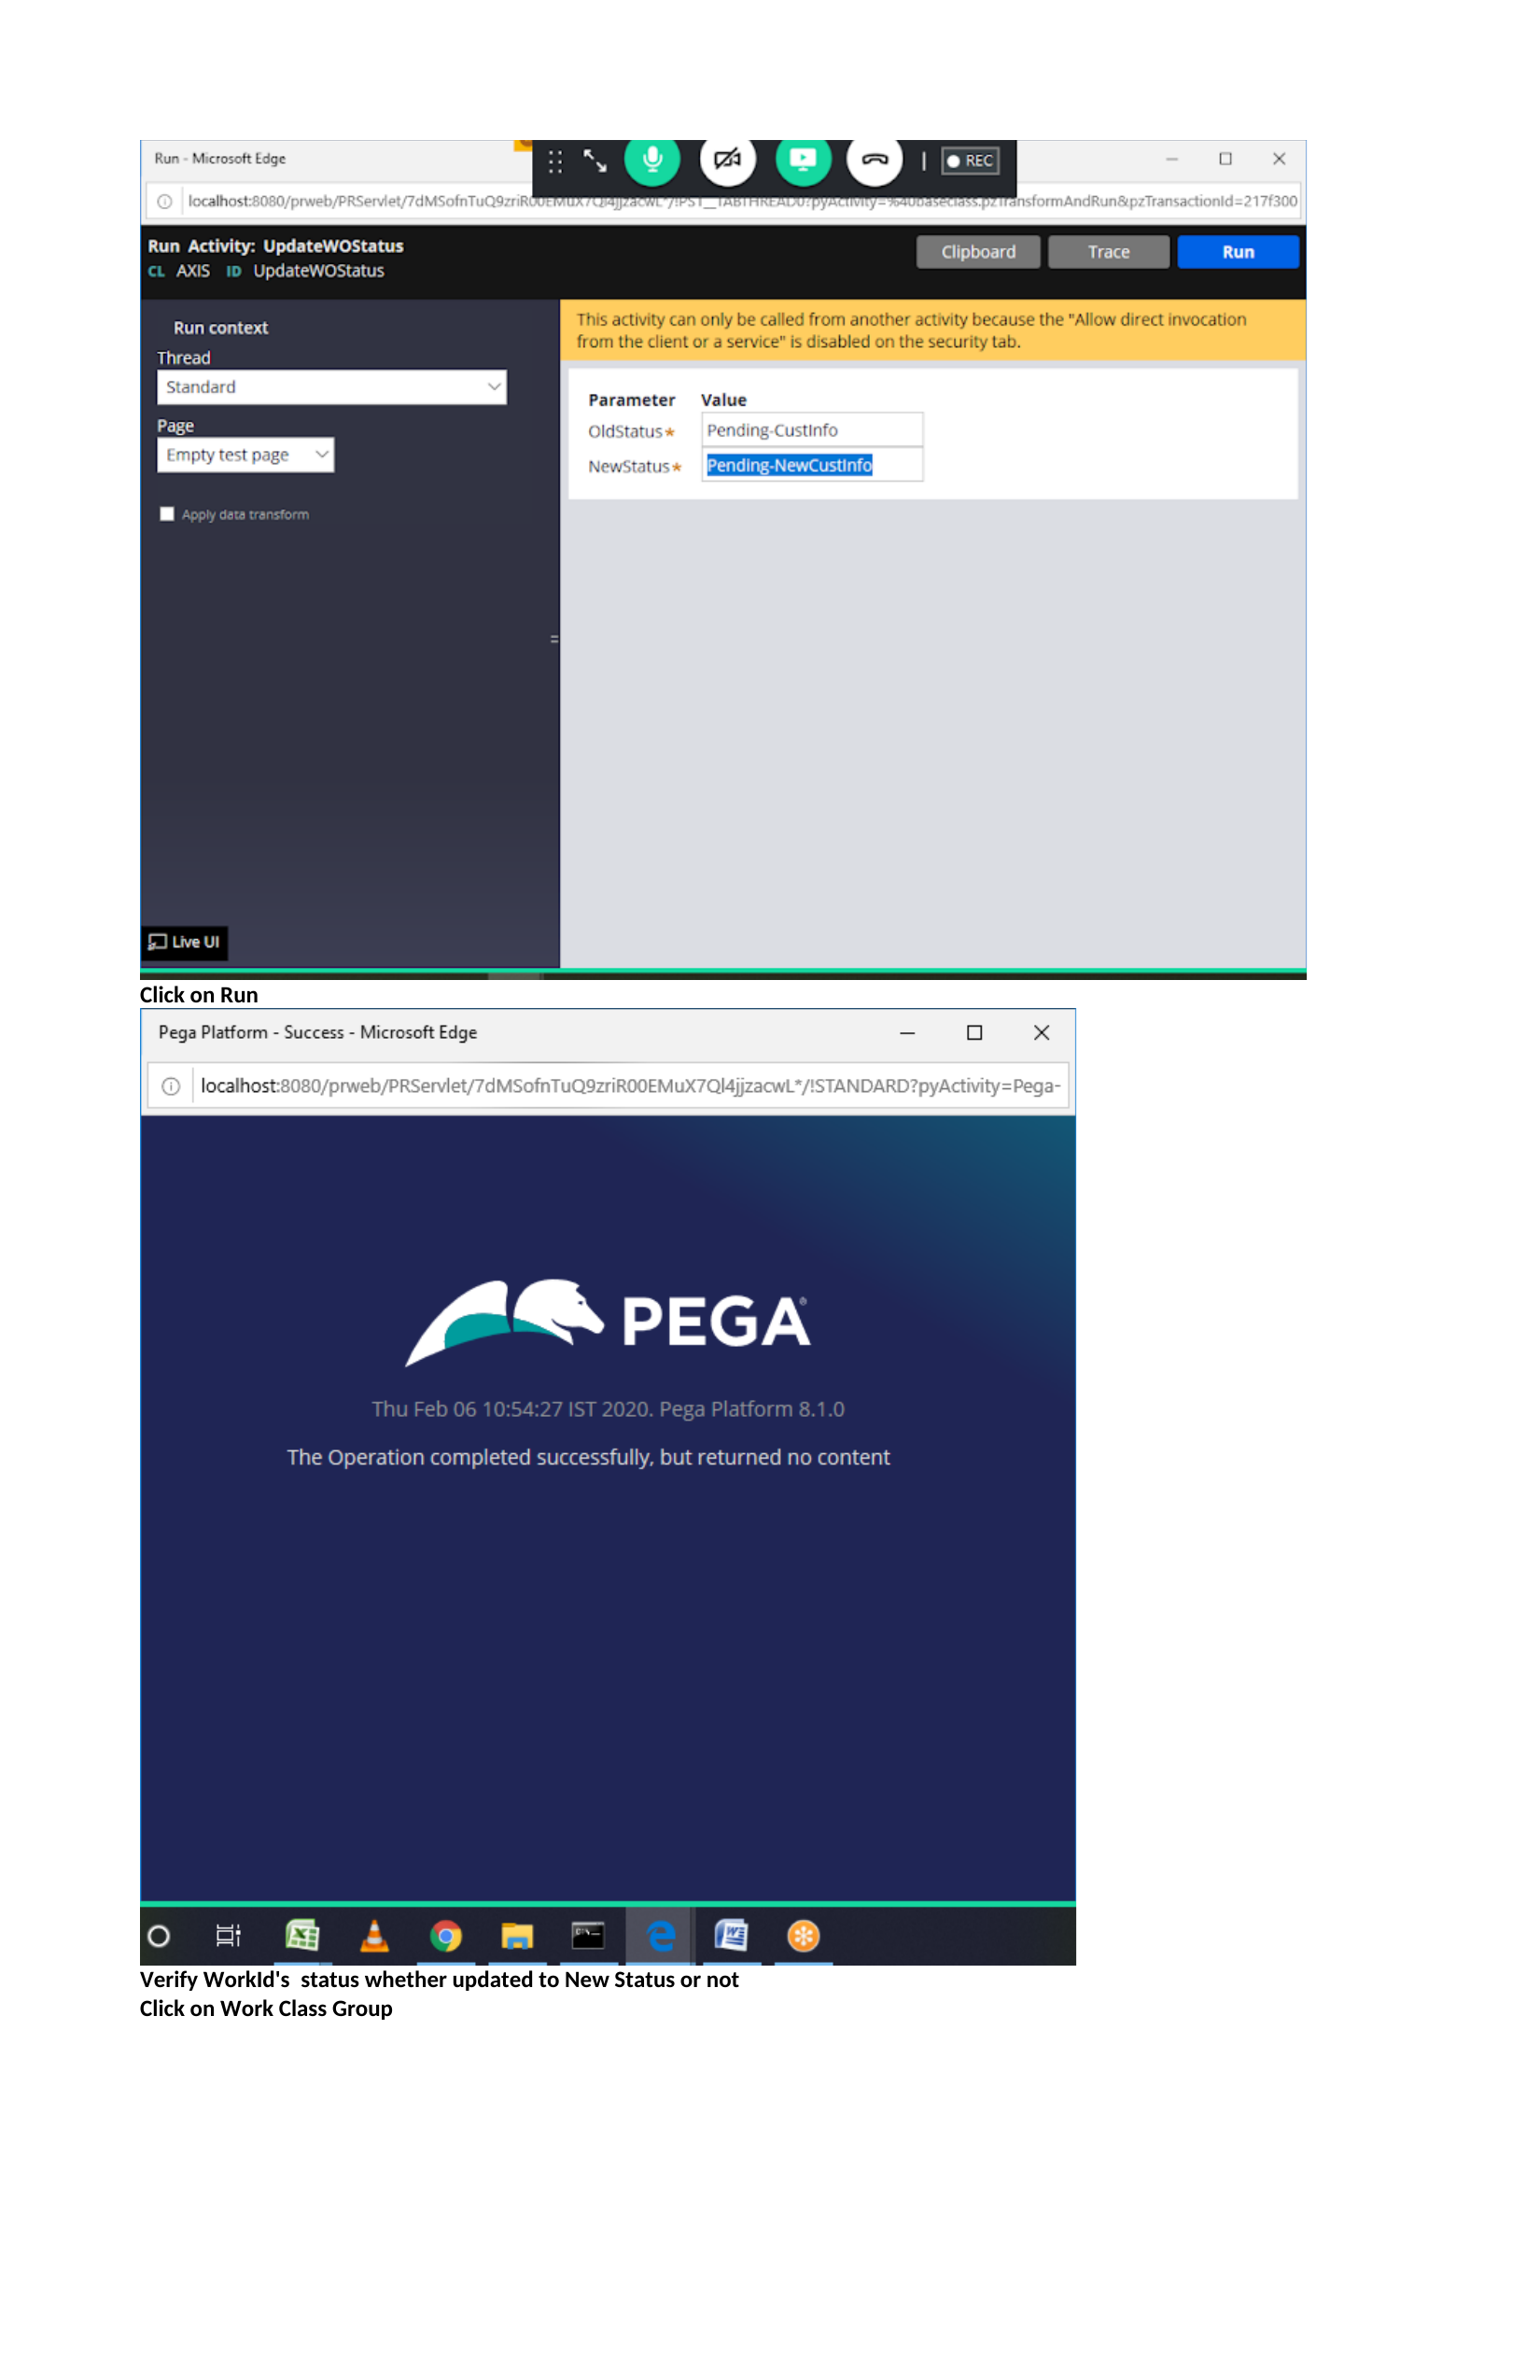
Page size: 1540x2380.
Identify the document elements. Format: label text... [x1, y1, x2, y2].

text Click on Run [140, 980, 1400, 1009]
text Verify WorkId's status whether updated to New Status or not [140, 1966, 1400, 1994]
picture [140, 1008, 1077, 1966]
picture [140, 140, 1307, 980]
text Click on Work Class Group [140, 1994, 1400, 2023]
